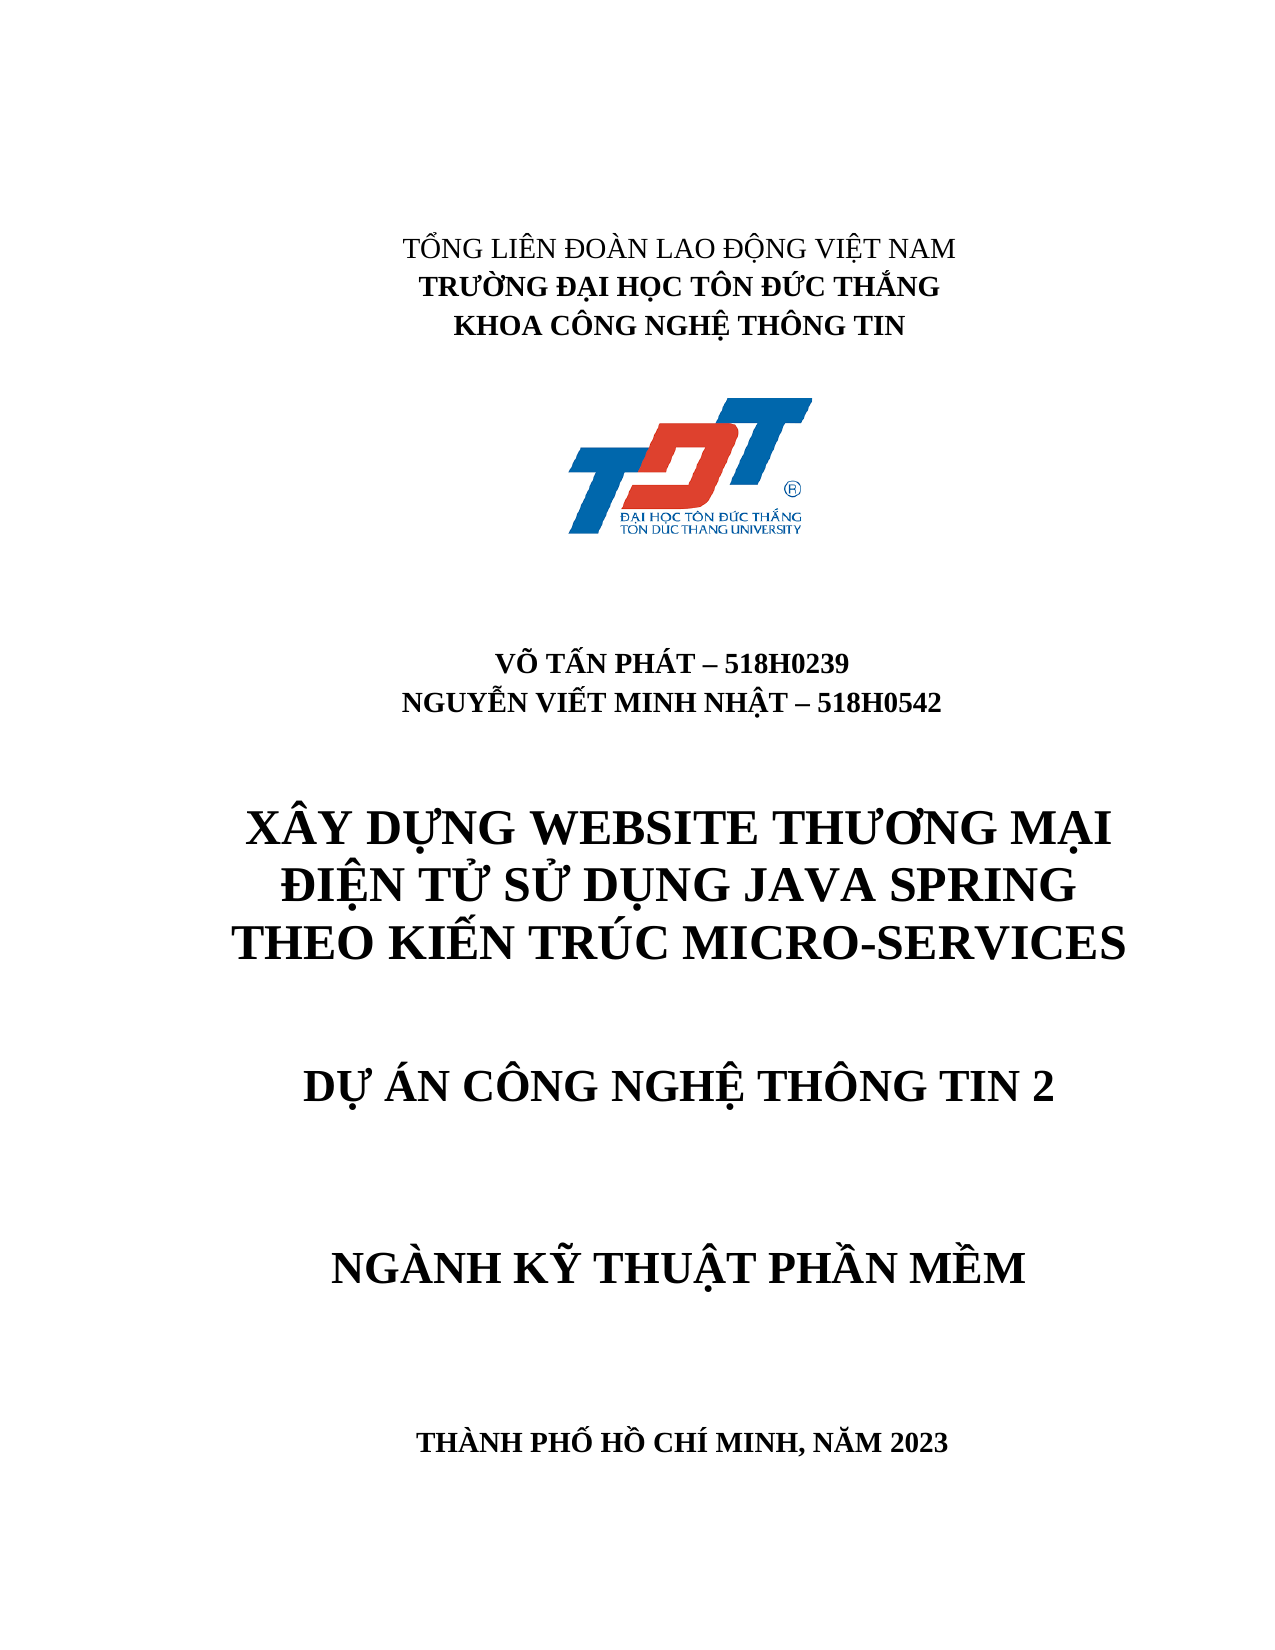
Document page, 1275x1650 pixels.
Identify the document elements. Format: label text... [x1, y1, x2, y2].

text VÕ TẤN PHÁT – 518H0239 [192, 646, 1152, 680]
picture [568, 398, 813, 534]
text XÂY DỰNG WEBSITE THƯƠNG MẠI ĐIỆN TỬ SỬ DỤNG JAVA SPRING THEO KIẾN TRÚC MICRO-SERVICES [207, 798, 1152, 970]
text TỔNG LIÊN ĐOÀN LAO ĐỘNG VIỆT NAM [207, 231, 1152, 264]
text THÀNH PHỐ HỒ CHÍ MINH, NĂM 2023 [207, 1425, 1157, 1459]
text NGUYỄN VIẾT MINH NHẬT – 518H0542 [192, 685, 1152, 718]
text TRƯỜNG ĐẠI HỌC TÔN ĐỨC THẮNG [207, 269, 1152, 303]
text KHOA CÔNG NGHỆ THÔNG TIN [207, 308, 1152, 341]
text DỰ ÁN CÔNG NGHỆ THÔNG TIN 2 [207, 1059, 1152, 1112]
text NGÀNH KỸ THUẬT PHẦN MỀM [207, 1240, 1152, 1293]
